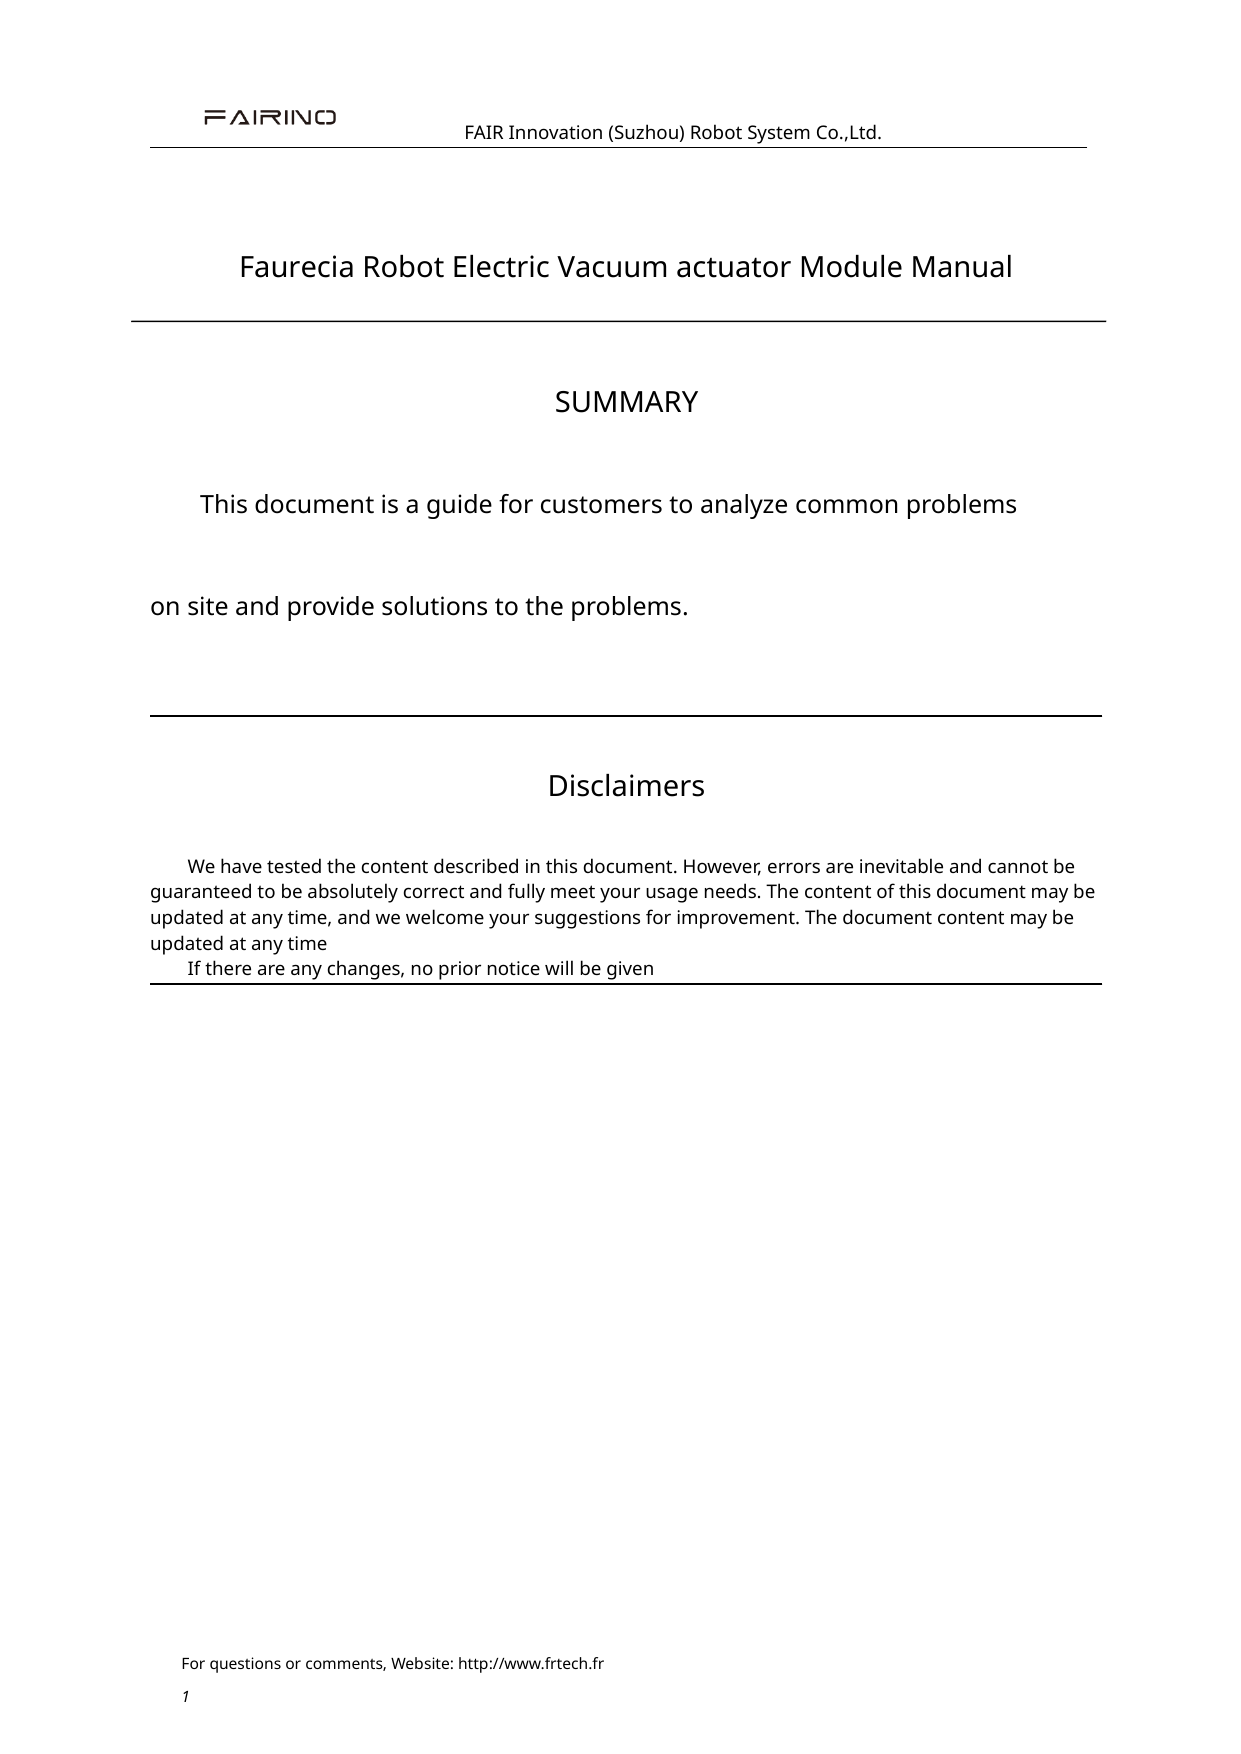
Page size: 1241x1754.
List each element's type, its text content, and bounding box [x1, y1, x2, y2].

table_header Disclaimers [139, 751, 1114, 819]
table_header This document is a guide for customers to analyze common problems on site and provide solutions to the problems. [139, 470, 1114, 654]
picture [187, 94, 353, 140]
table_header [139, 688, 1114, 717]
table_header SUMMARY [139, 368, 1114, 436]
table_header Faurecia Robot Electric Vacuum actuator Module Manual [139, 232, 1114, 300]
table_header We have tested the content described in this document. However, errors are inevitable and cannot be guaranteed to be absolutely correct and fully meet your usage needs. The content of this document may be updated at any time, and we welcome your suggestions for improvement. The document content may be updated at any time If there are any changes, no prior notice will be given [139, 853, 1114, 984]
